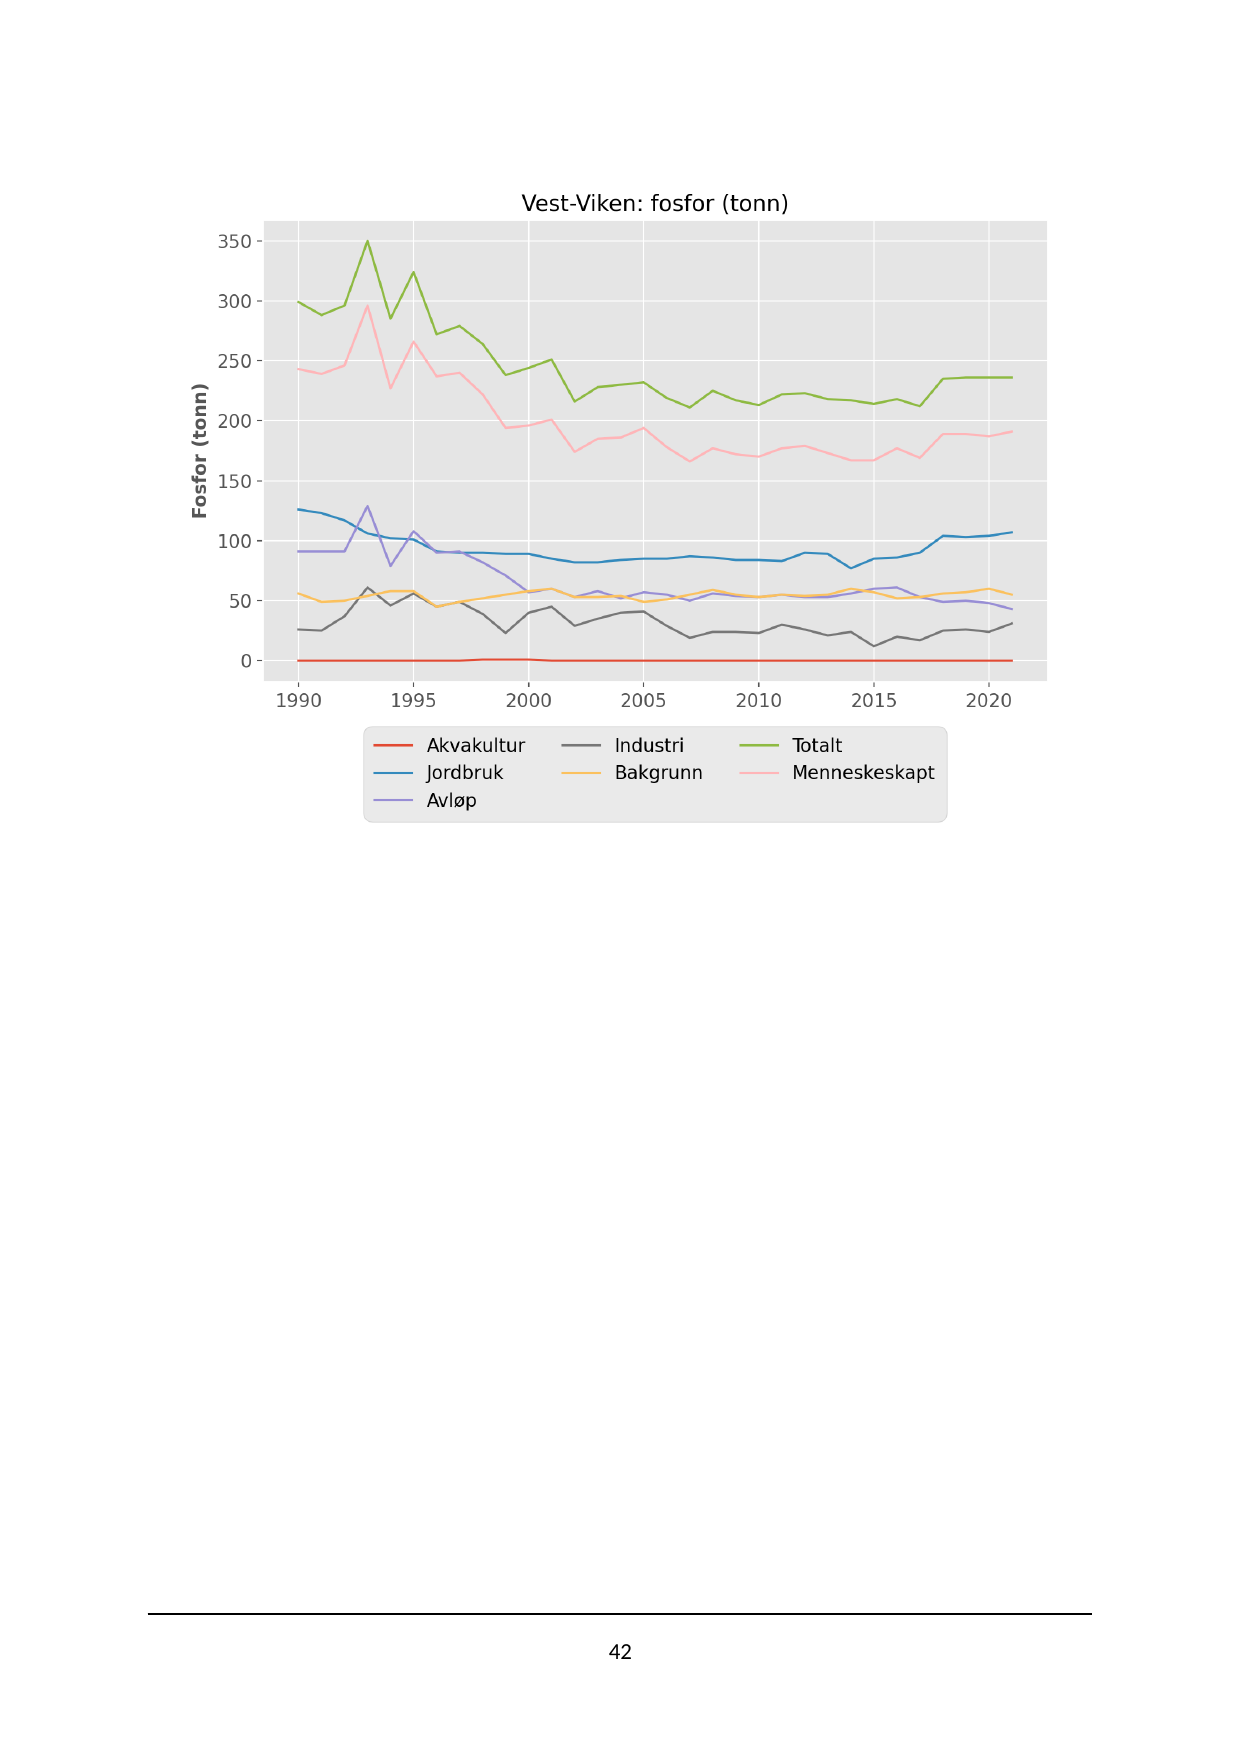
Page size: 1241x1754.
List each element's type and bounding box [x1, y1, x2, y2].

picture [177, 177, 1063, 842]
